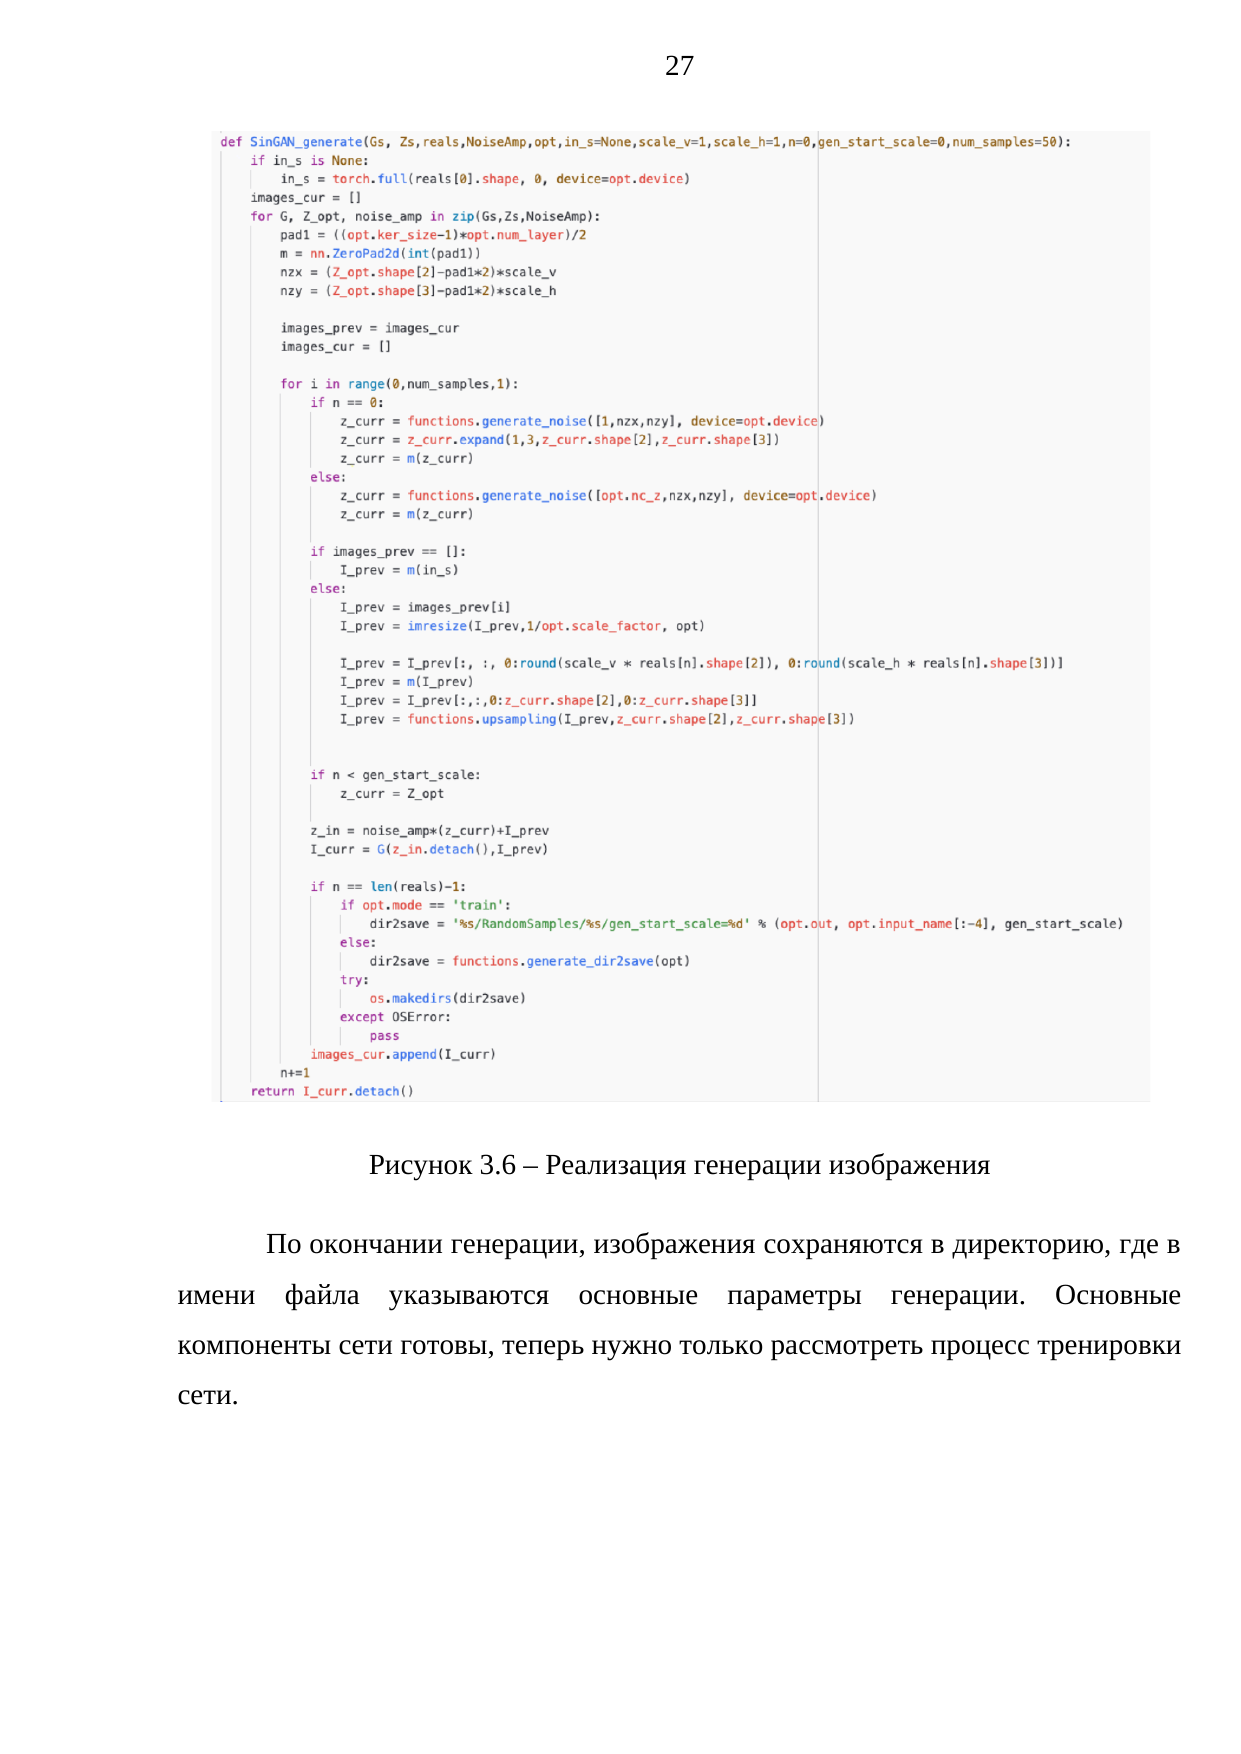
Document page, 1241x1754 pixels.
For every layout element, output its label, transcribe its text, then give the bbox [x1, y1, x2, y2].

text По окончании генерации, изображения сохраняются в директорию, где в имени файла указываются основные параметры генерации. Основные компоненты сети готовы, теперь нужно только рассмотреть процесс тренировки сети. [177, 1227, 1182, 1411]
picture [208, 126, 1151, 1102]
text Рисунок 3.6 – Реализация генерации изображения [177, 1147, 1182, 1181]
